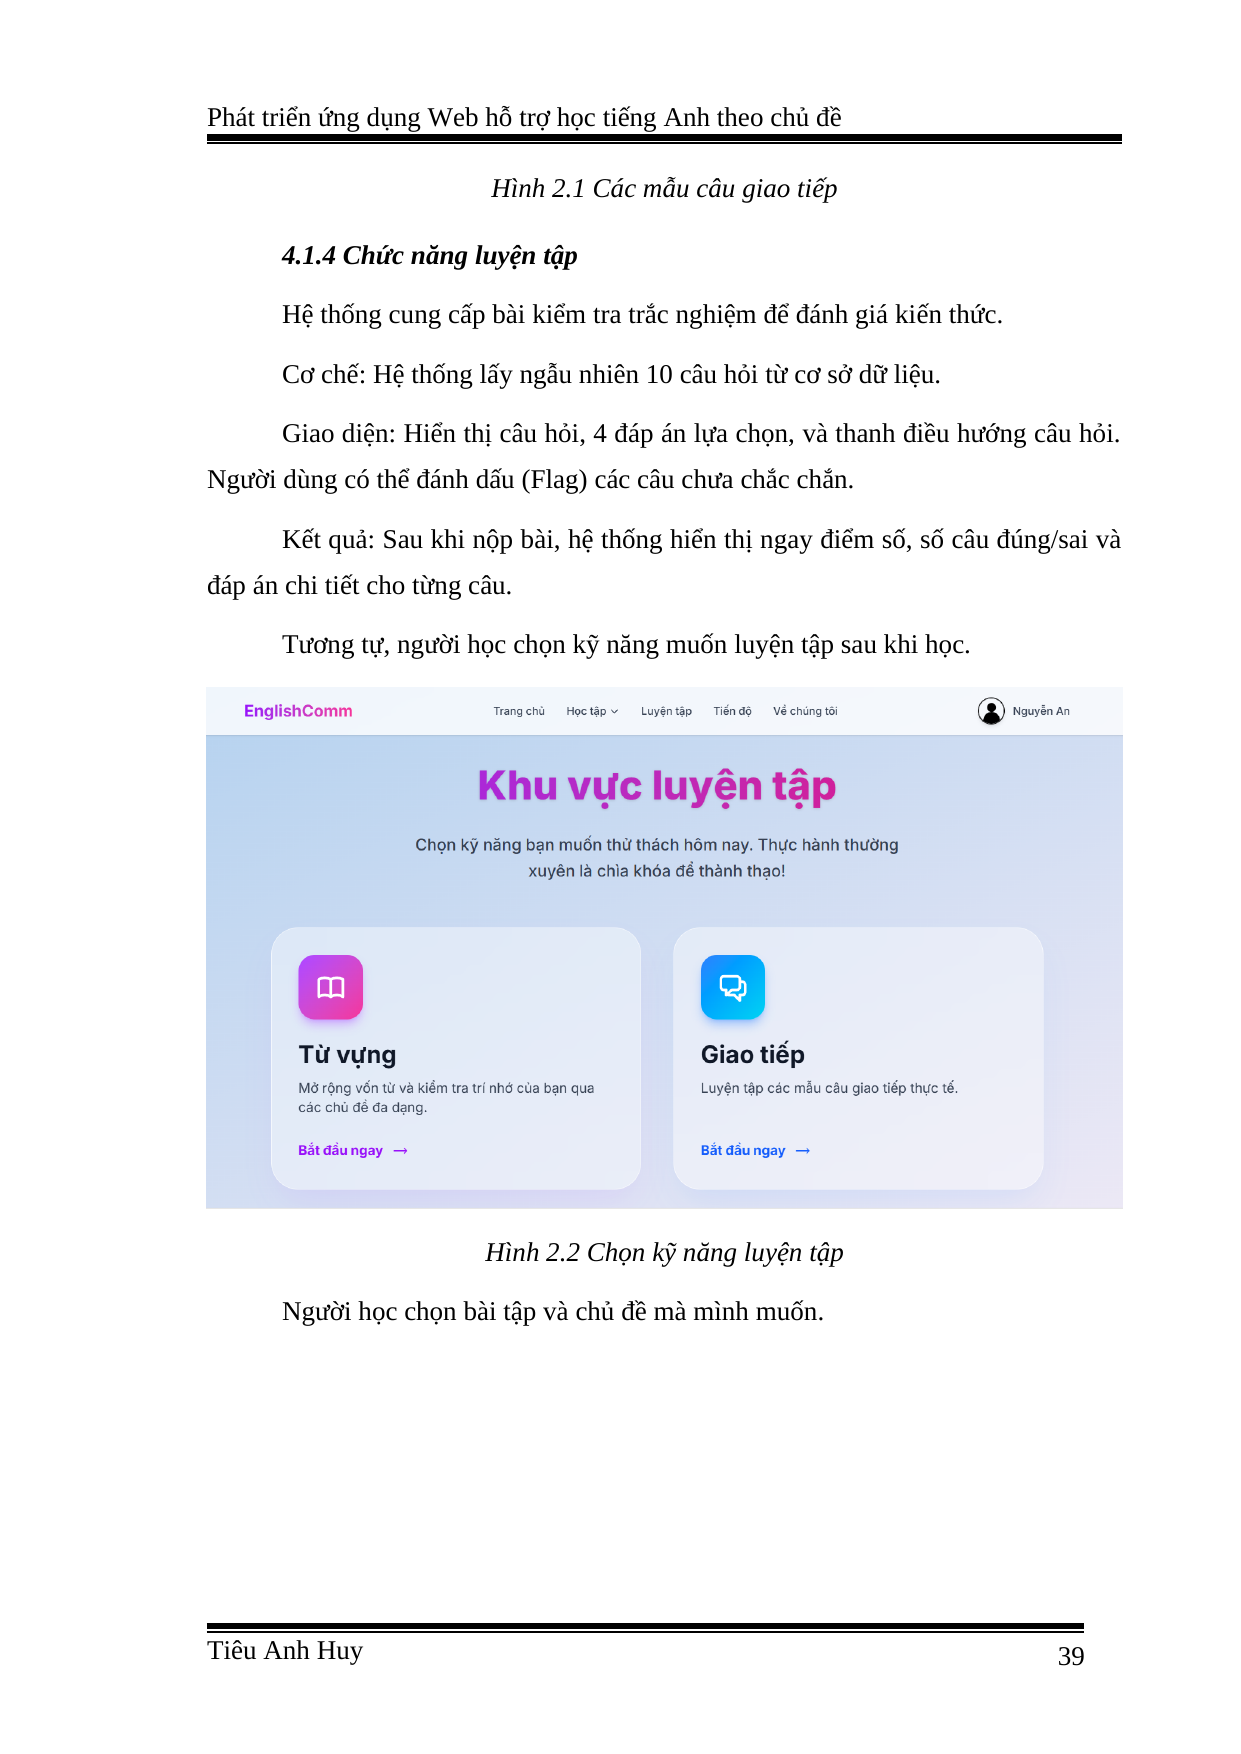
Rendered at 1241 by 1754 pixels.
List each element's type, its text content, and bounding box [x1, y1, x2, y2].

text Giao diện: Hiển thị câu hỏi, 4 đáp án lựa chọn, và thanh điều hướng câu hỏi. Người dùng có thể đánh dấu (Flag) các câu chưa chắc chắn. [207, 417, 1122, 495]
text Hệ thống cung cấp bài kiểm tra trắc nghiệm để đánh giá kiến thức. [207, 298, 1122, 330]
text Người học chọn bài tập và chủ đề mà mình muốn. [207, 1295, 1122, 1327]
text Tương tự, người học chọn kỹ năng muốn luyện tập sau khi học. [207, 628, 1122, 660]
picture [206, 687, 1123, 1209]
text Cơ chế: Hệ thống lấy ngẫu nhiên 10 câu hỏi từ cơ sở dữ liệu. [207, 358, 1122, 389]
text Hình 2.2 Chọn kỹ năng luyện tập [207, 1236, 1122, 1267]
subtitle 4.1.4 Chức năng luyện tập [207, 239, 1122, 271]
text Kết quả: Sau khi nộp bài, hệ thống hiển thị ngay điểm số, số câu đúng/sai và đáp án chi tiết cho từng câu. [207, 523, 1122, 601]
text Hình 2.1 Các mẫu câu giao tiếp [207, 172, 1122, 203]
